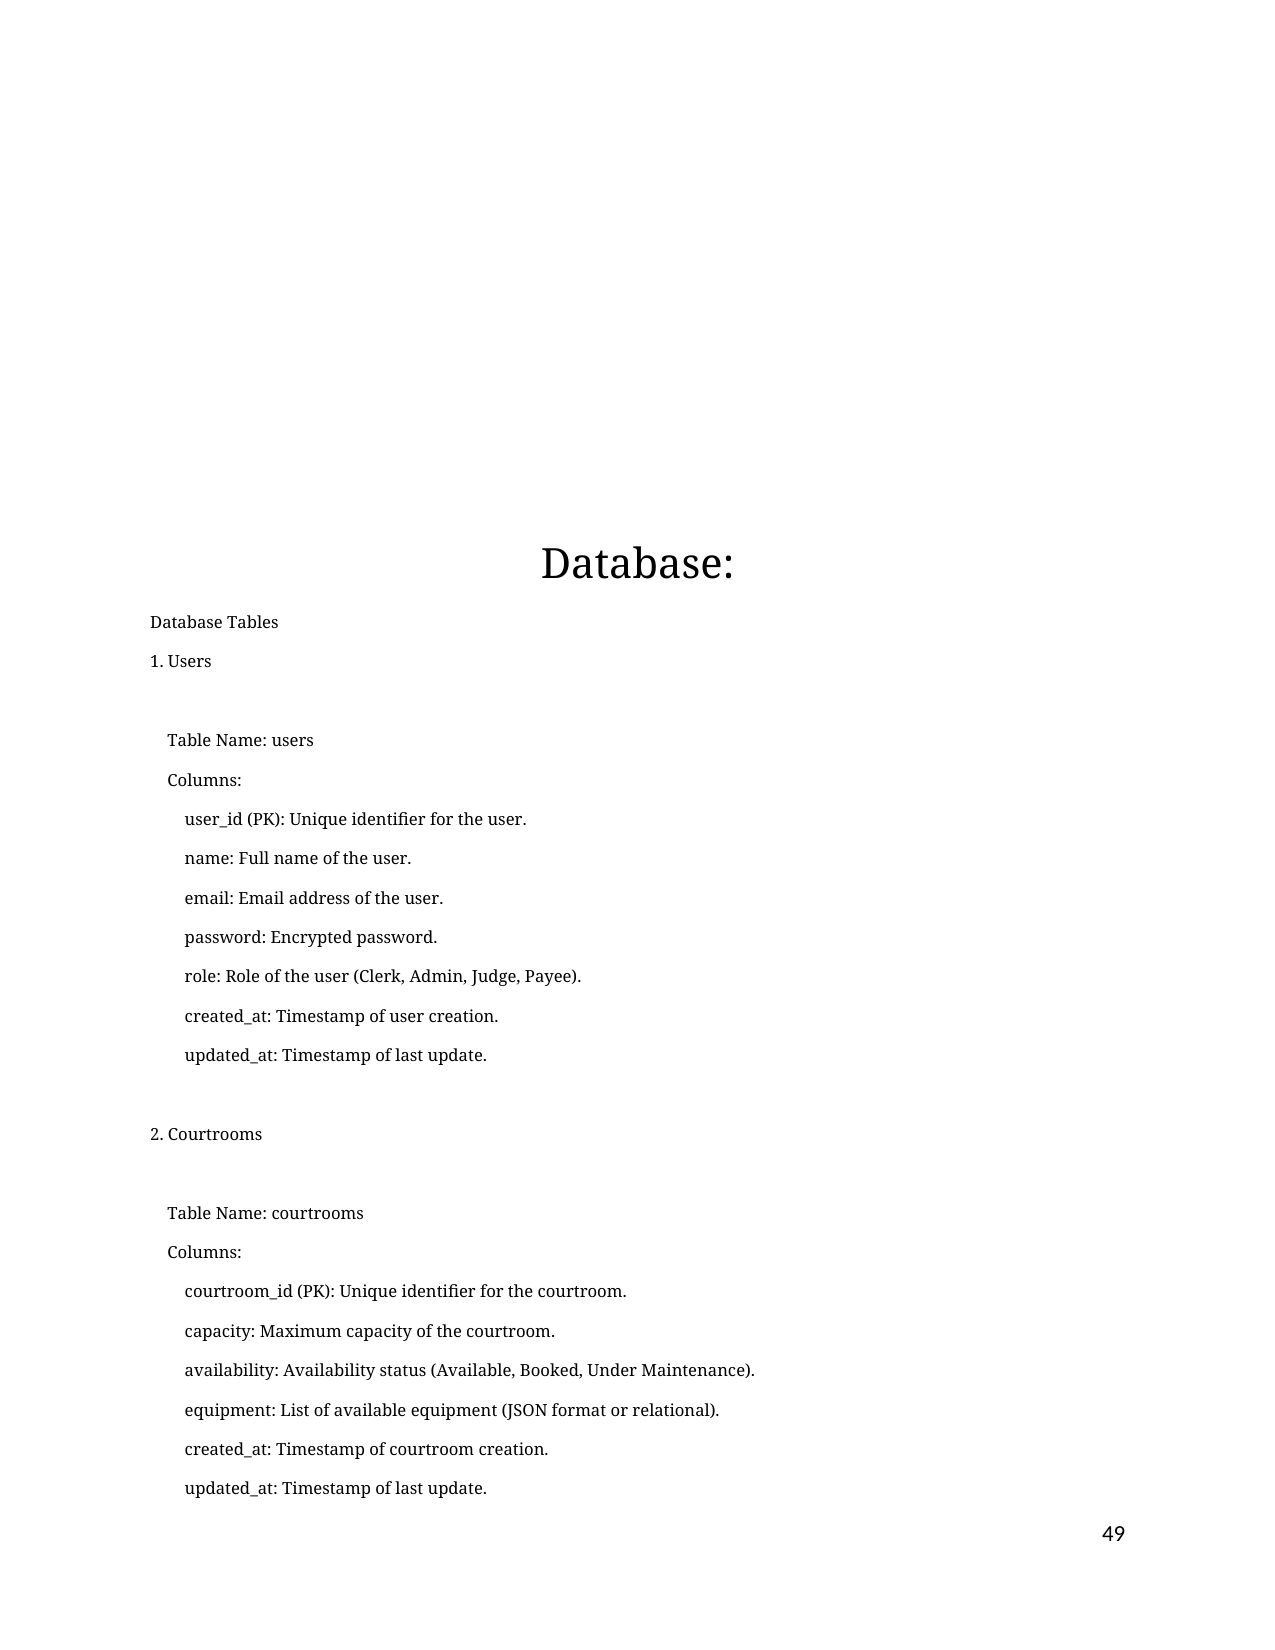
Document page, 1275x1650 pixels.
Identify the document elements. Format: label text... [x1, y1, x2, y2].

text created_at: Timestamp of user creation. [150, 1004, 1125, 1027]
text Columns: [150, 768, 1125, 791]
text user_id (PK): Unique identifier for the user. [150, 807, 1125, 830]
text equipment: List of available equipment (JSON format or relational). [150, 1398, 1125, 1421]
text name: Full name of the user. [150, 847, 1125, 869]
text 2. Courtrooms [150, 1122, 1125, 1145]
text email: Email address of the user. [150, 886, 1125, 909]
text capacity: Maximum capacity of the courtroom. [150, 1319, 1125, 1342]
text courtroom_id (PK): Unique identifier for the courtroom. [150, 1280, 1125, 1303]
text availability: Availability status (Available, Booked, Under Maintenance). [150, 1359, 1125, 1381]
text created_at: Timestamp of courtroom creation. [150, 1437, 1125, 1460]
text Columns: [150, 1241, 1125, 1263]
text 1. Users [150, 650, 1125, 673]
text Table Name: courtrooms [150, 1201, 1125, 1224]
text Database: [150, 534, 1125, 591]
text Database Tables [150, 611, 1125, 633]
text password: Encrypted password. [150, 926, 1125, 948]
text updated_at: Timestamp of last update. [150, 1044, 1125, 1066]
text role: Role of the user (Clerk, Admin, Judge, Payee). [150, 965, 1125, 988]
text Table Name: users [150, 729, 1125, 751]
text updated_at: Timestamp of last update. [150, 1477, 1125, 1499]
